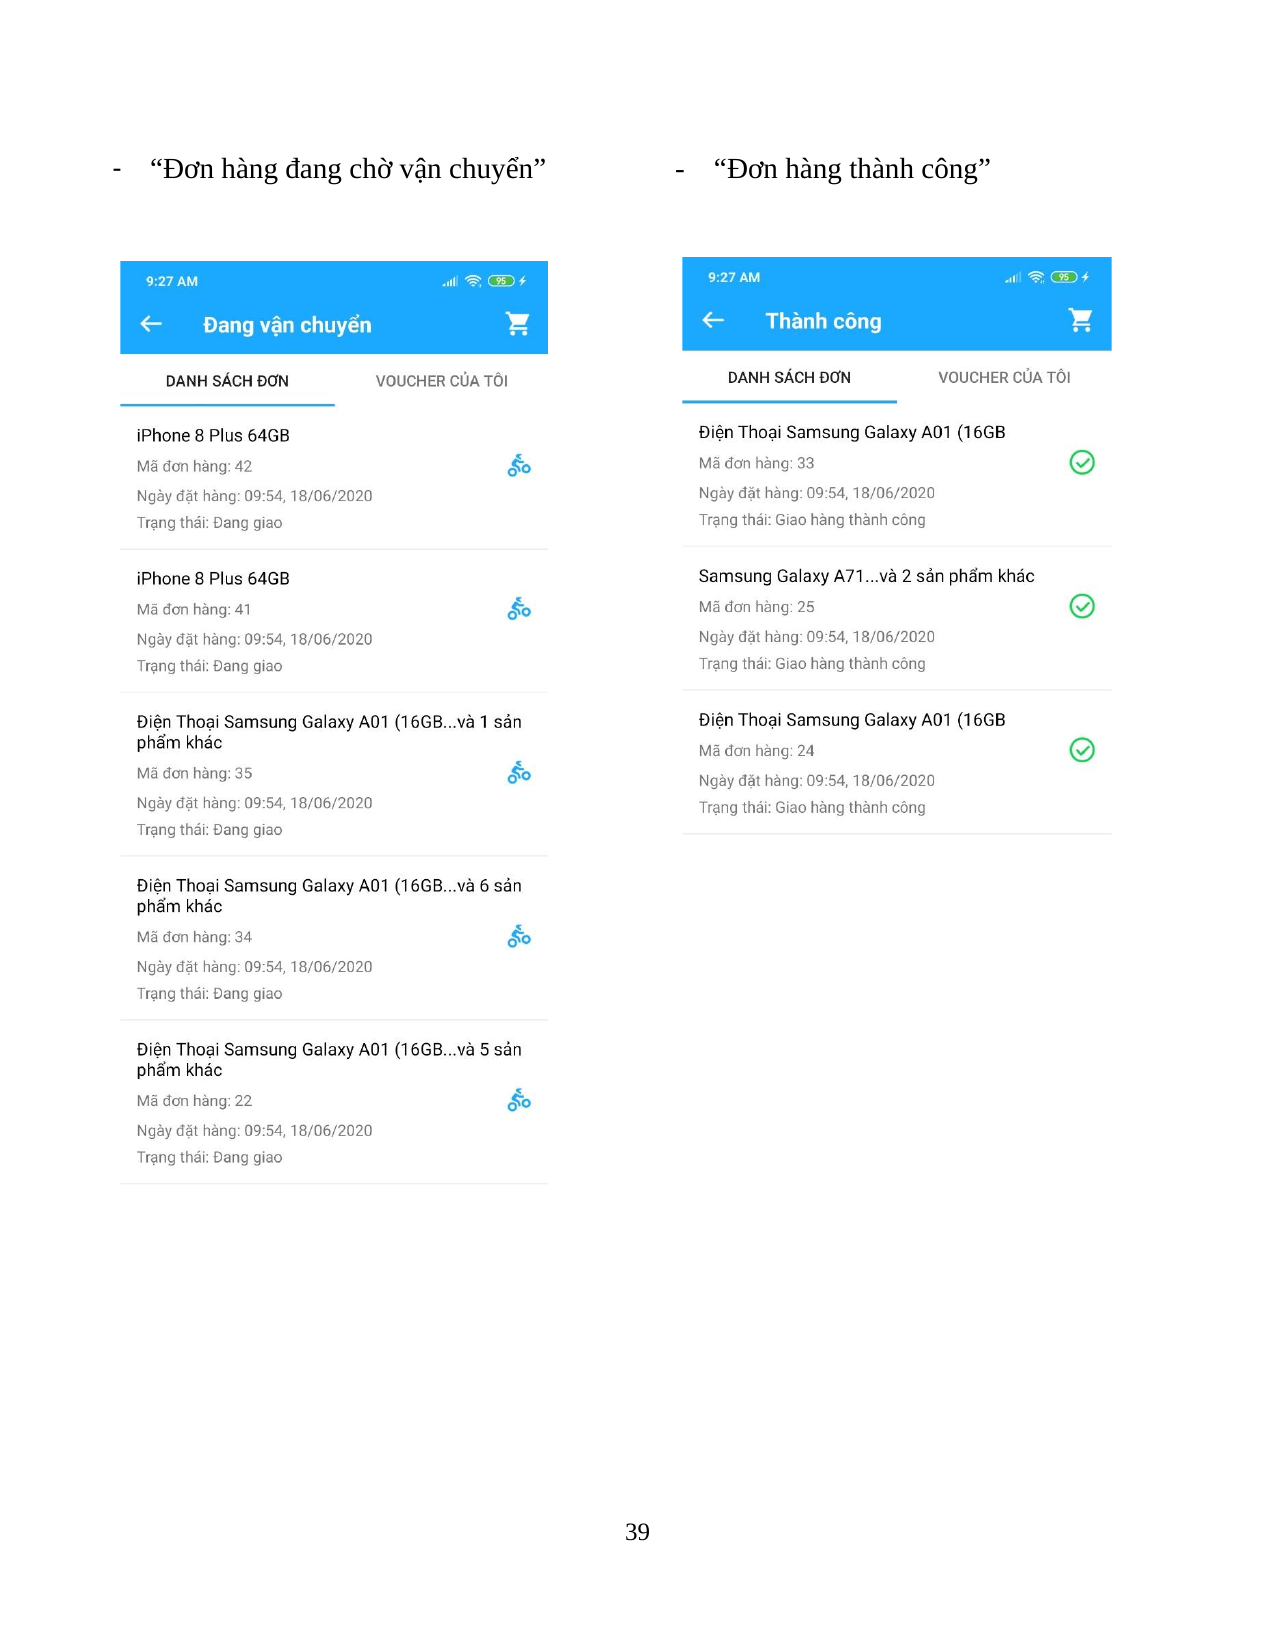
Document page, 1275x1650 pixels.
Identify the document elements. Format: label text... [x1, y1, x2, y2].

picture [120, 261, 548, 1189]
picture [682, 257, 1112, 1189]
list “Đơn hàng đang chờ vận chuyển” - “Đơn hàng thành công” [112, 150, 1125, 186]
